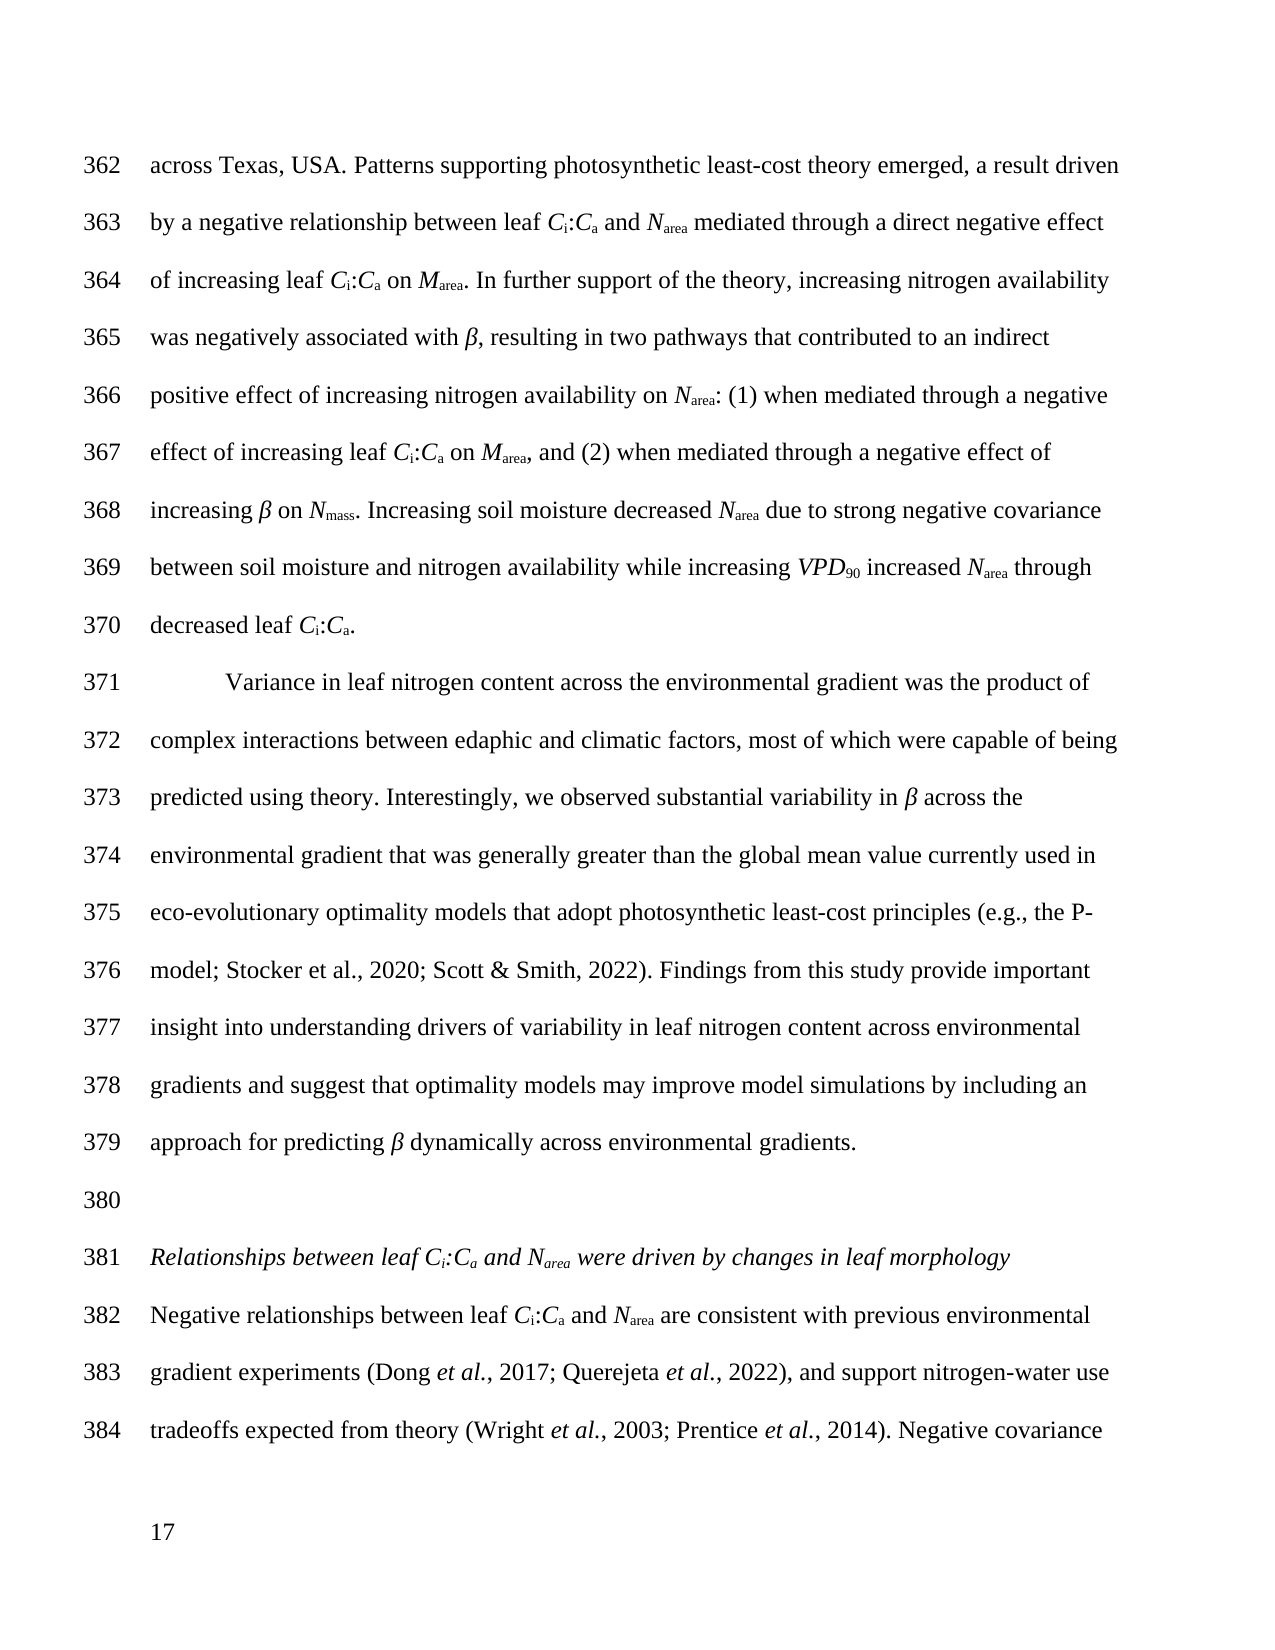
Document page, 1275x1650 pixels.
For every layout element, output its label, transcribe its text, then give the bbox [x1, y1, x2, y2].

text Relationships between leaf Ci:Ca and Narea were driven by changes in leaf morphology [150, 1242, 1125, 1271]
text Variance in leaf nitrogen content across the environmental gradient was the product of complex interactions between edaphic and climatic factors, most of which were capable of being predicted using theory. Interestingly, we observed substantial variability in β across the environmental gradient that was generally greater than the global mean value currently used in eco-evolutionary optimality models that adopt photosynthetic least-cost principles (e.g., the P-model; . Findings from this study provide important insight into understanding drivers of variability in leaf nitrogen content across environmental gradients and suggest that optimality models may improve model simulations by including an approach for predicting β dynamically across environmental gradients. [150, 667, 1125, 1156]
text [150, 150, 1125, 639]
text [150, 1300, 1125, 1444]
